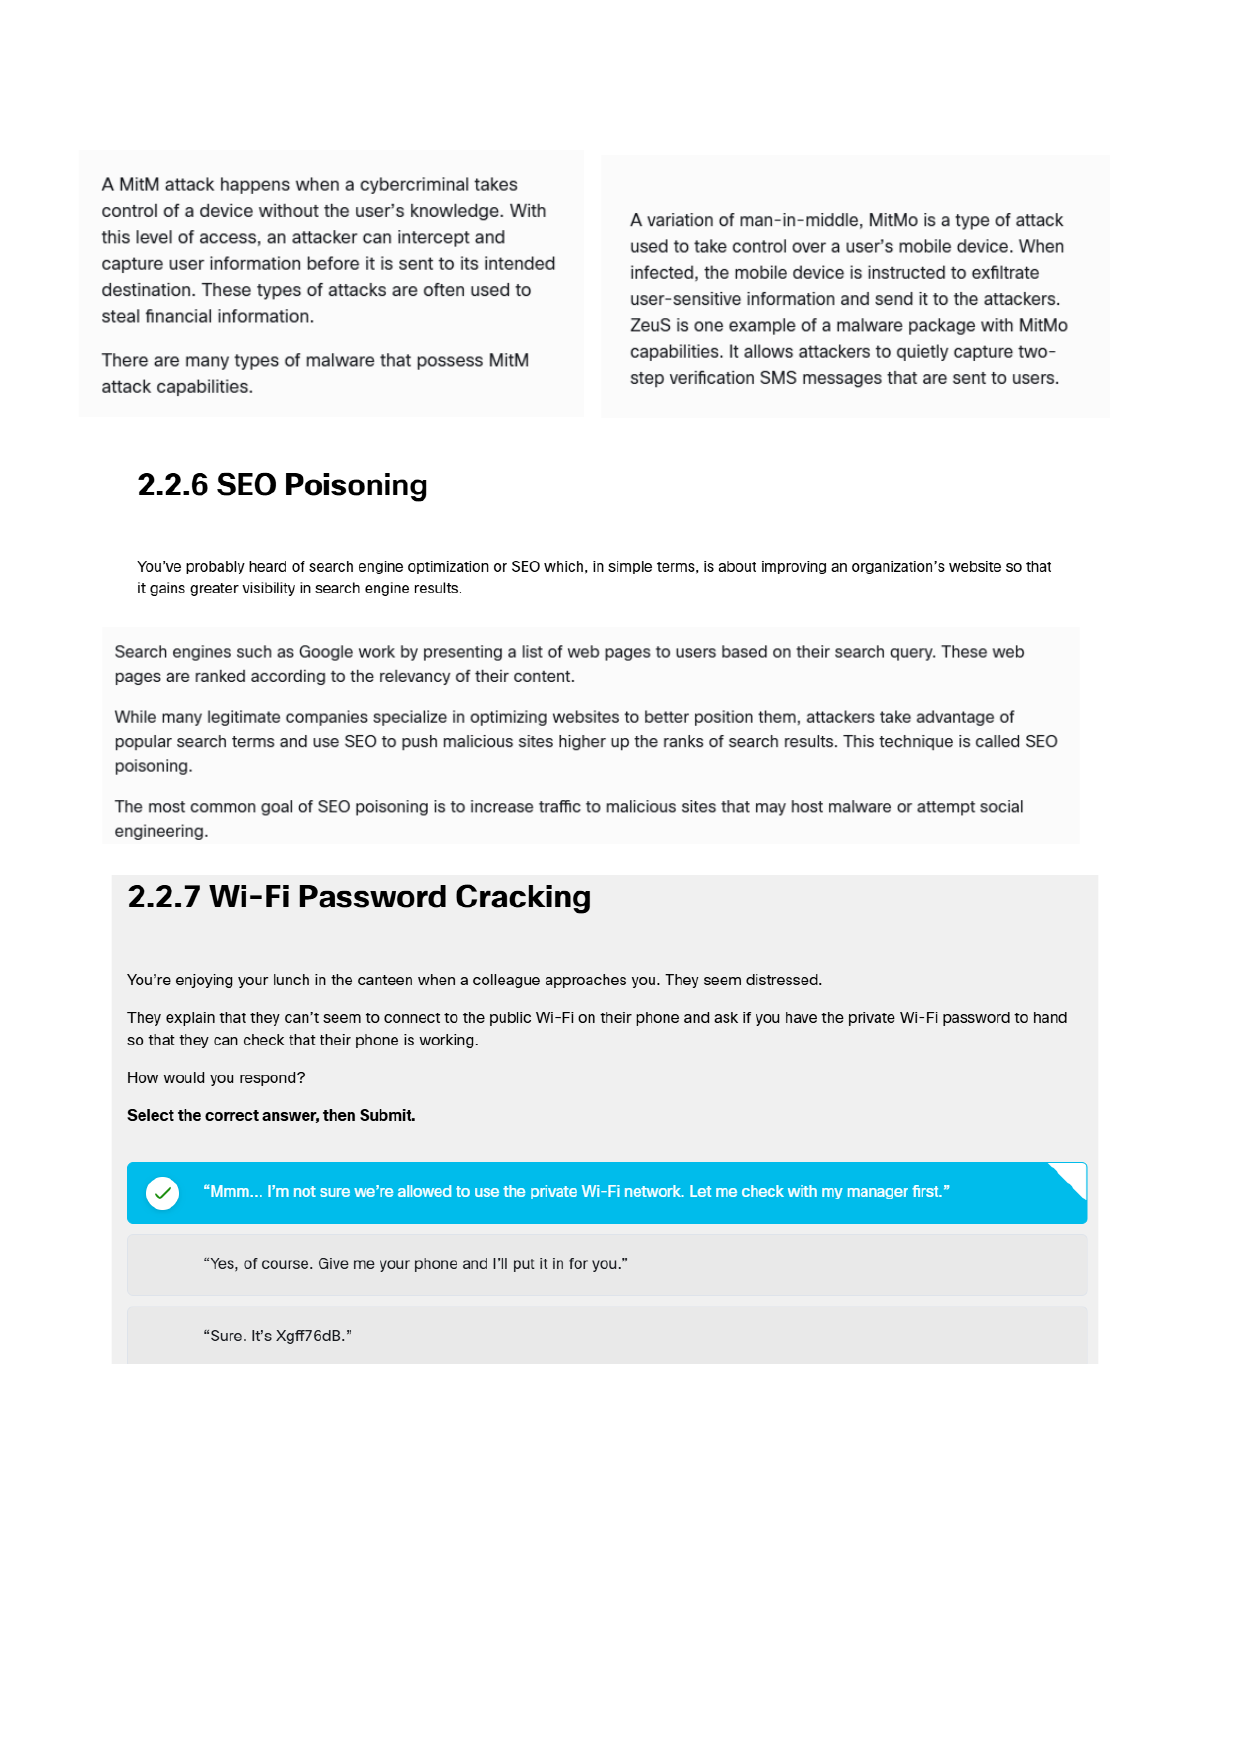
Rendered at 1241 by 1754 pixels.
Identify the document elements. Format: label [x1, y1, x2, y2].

picture [110, 875, 1099, 1363]
picture [101, 627, 1078, 843]
picture [101, 443, 1082, 608]
picture [601, 155, 1110, 418]
picture [78, 150, 584, 417]
